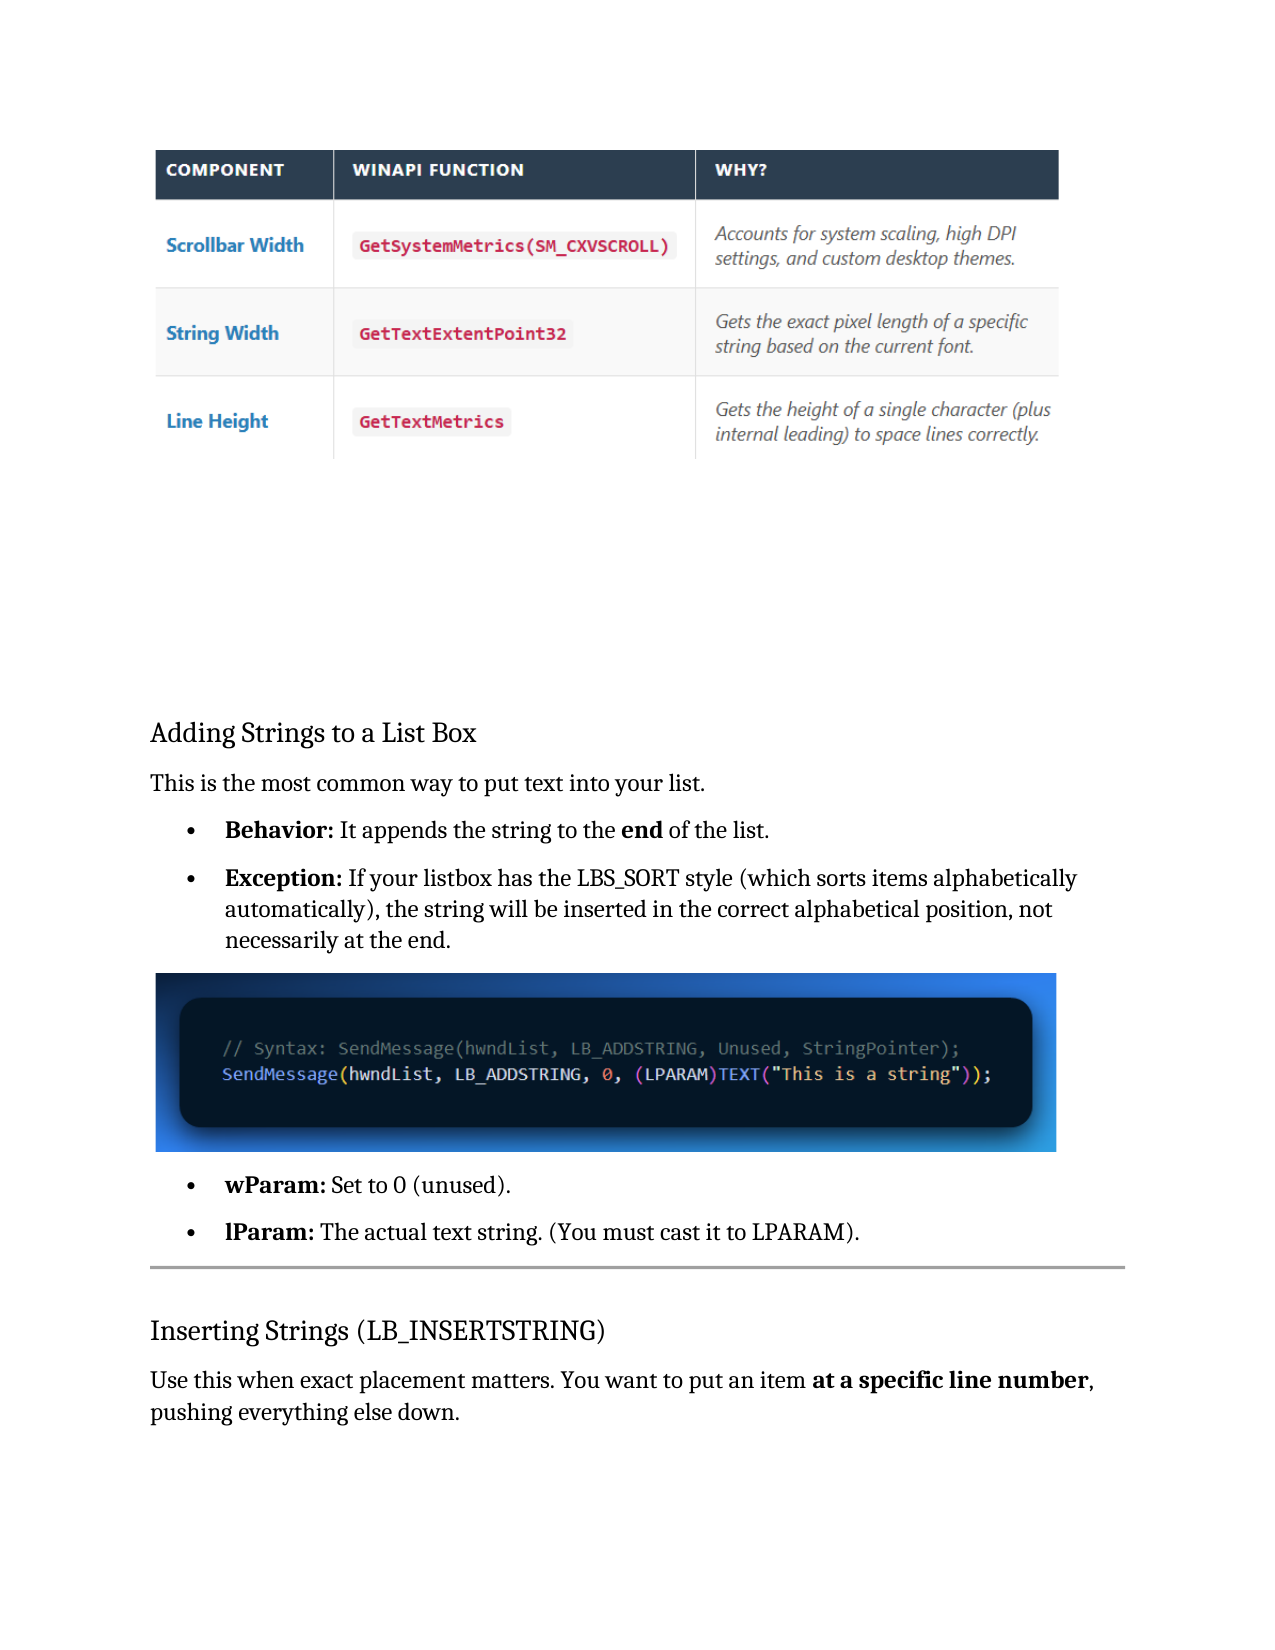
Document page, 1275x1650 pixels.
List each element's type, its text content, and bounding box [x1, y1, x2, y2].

list wParam: Set to 0 (unused). [187, 1171, 1125, 1199]
text Adding Strings to a List Box [150, 716, 1125, 749]
list Behavior: It appends the string to the end of the list. [187, 816, 1125, 845]
text This is the most common way to put text into your list. [150, 768, 1125, 797]
list lParam: The actual text string. (You must cast it to LPARAM). [187, 1218, 1125, 1247]
list Exception: If your listbox has the LBS_SORT style (which sorts items alphabetically automatically), the string will be inserted in the correct alphabetical position, not necessarily at the end. [187, 864, 1125, 955]
text Inserting Strings (LB_INSERTSTRING) [150, 1314, 1125, 1347]
text Use this when exact placement matters. You want to put an item at a specific line number, pushing everything else down. [150, 1366, 1125, 1426]
picture [155, 973, 1057, 1152]
picture [155, 150, 1059, 459]
